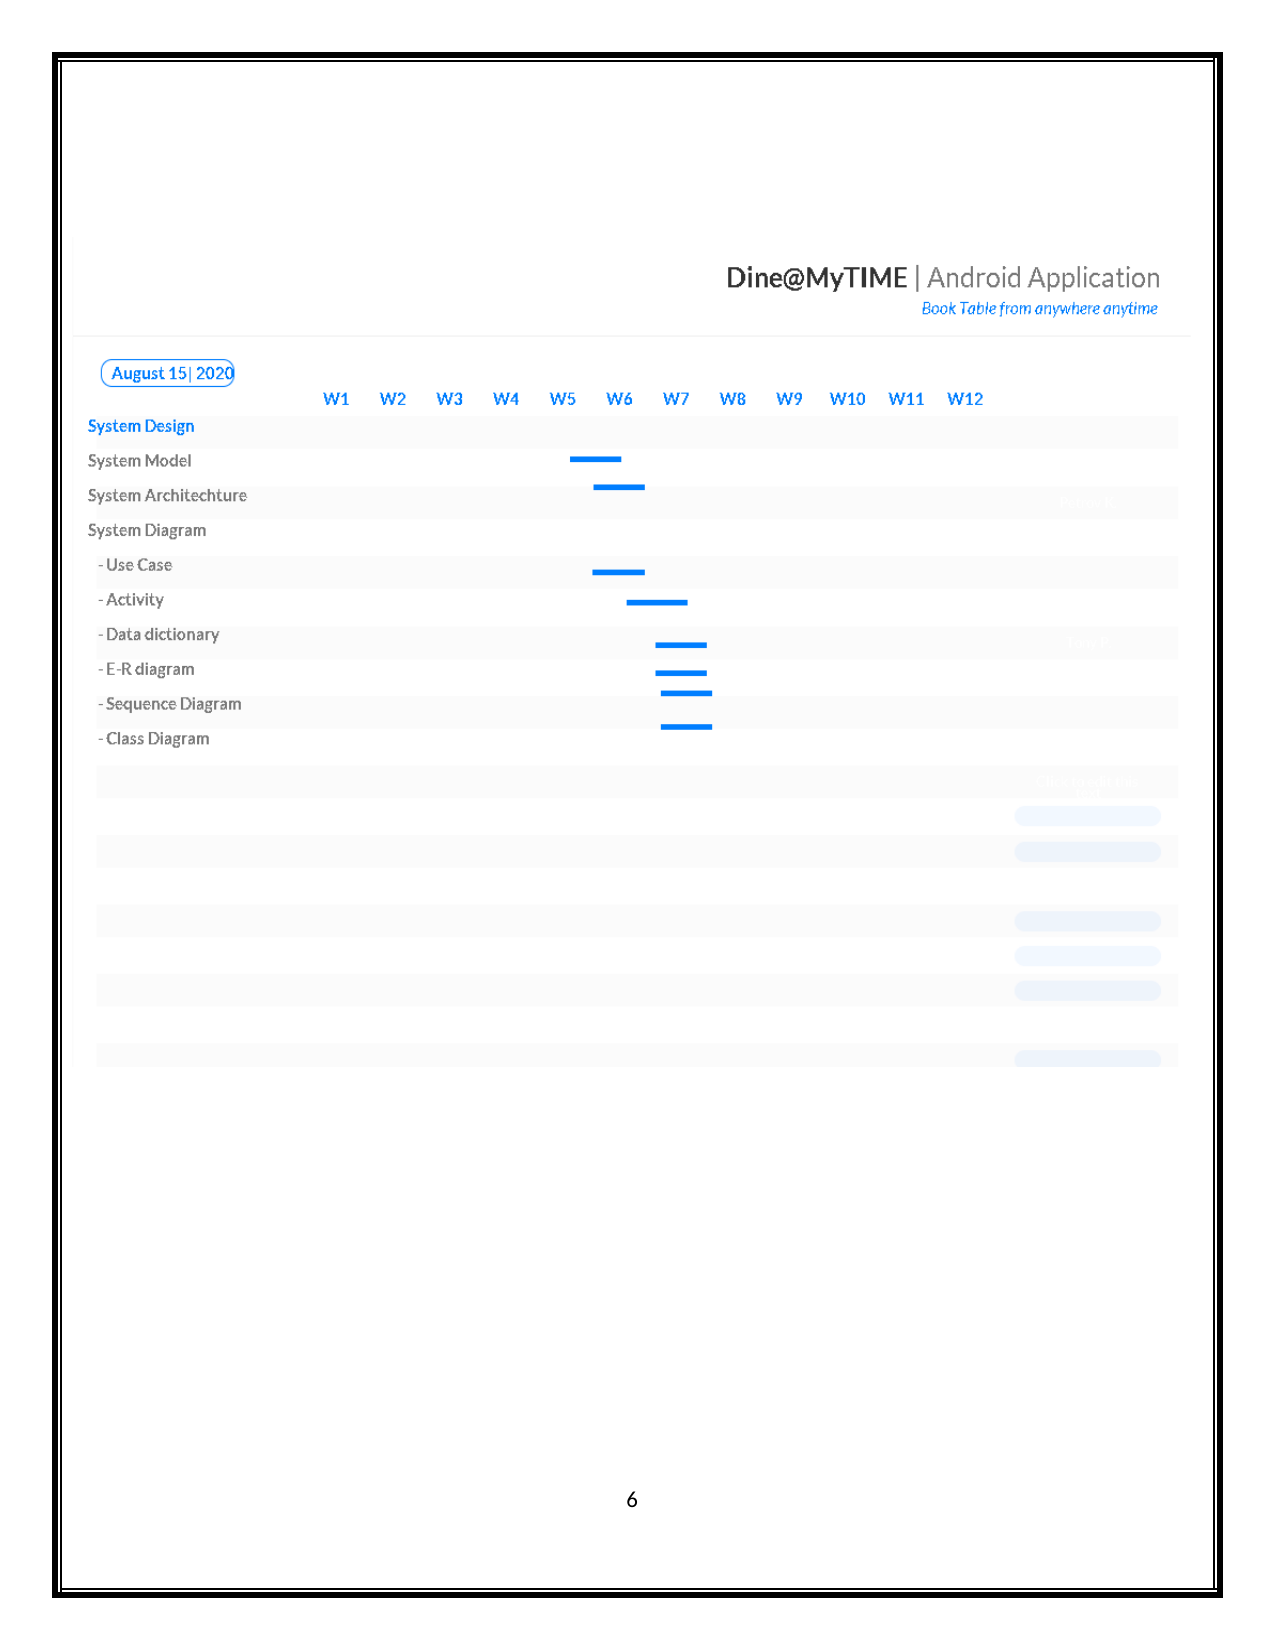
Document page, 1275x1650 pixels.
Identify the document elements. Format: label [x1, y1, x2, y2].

picture [72, 237, 1191, 1067]
